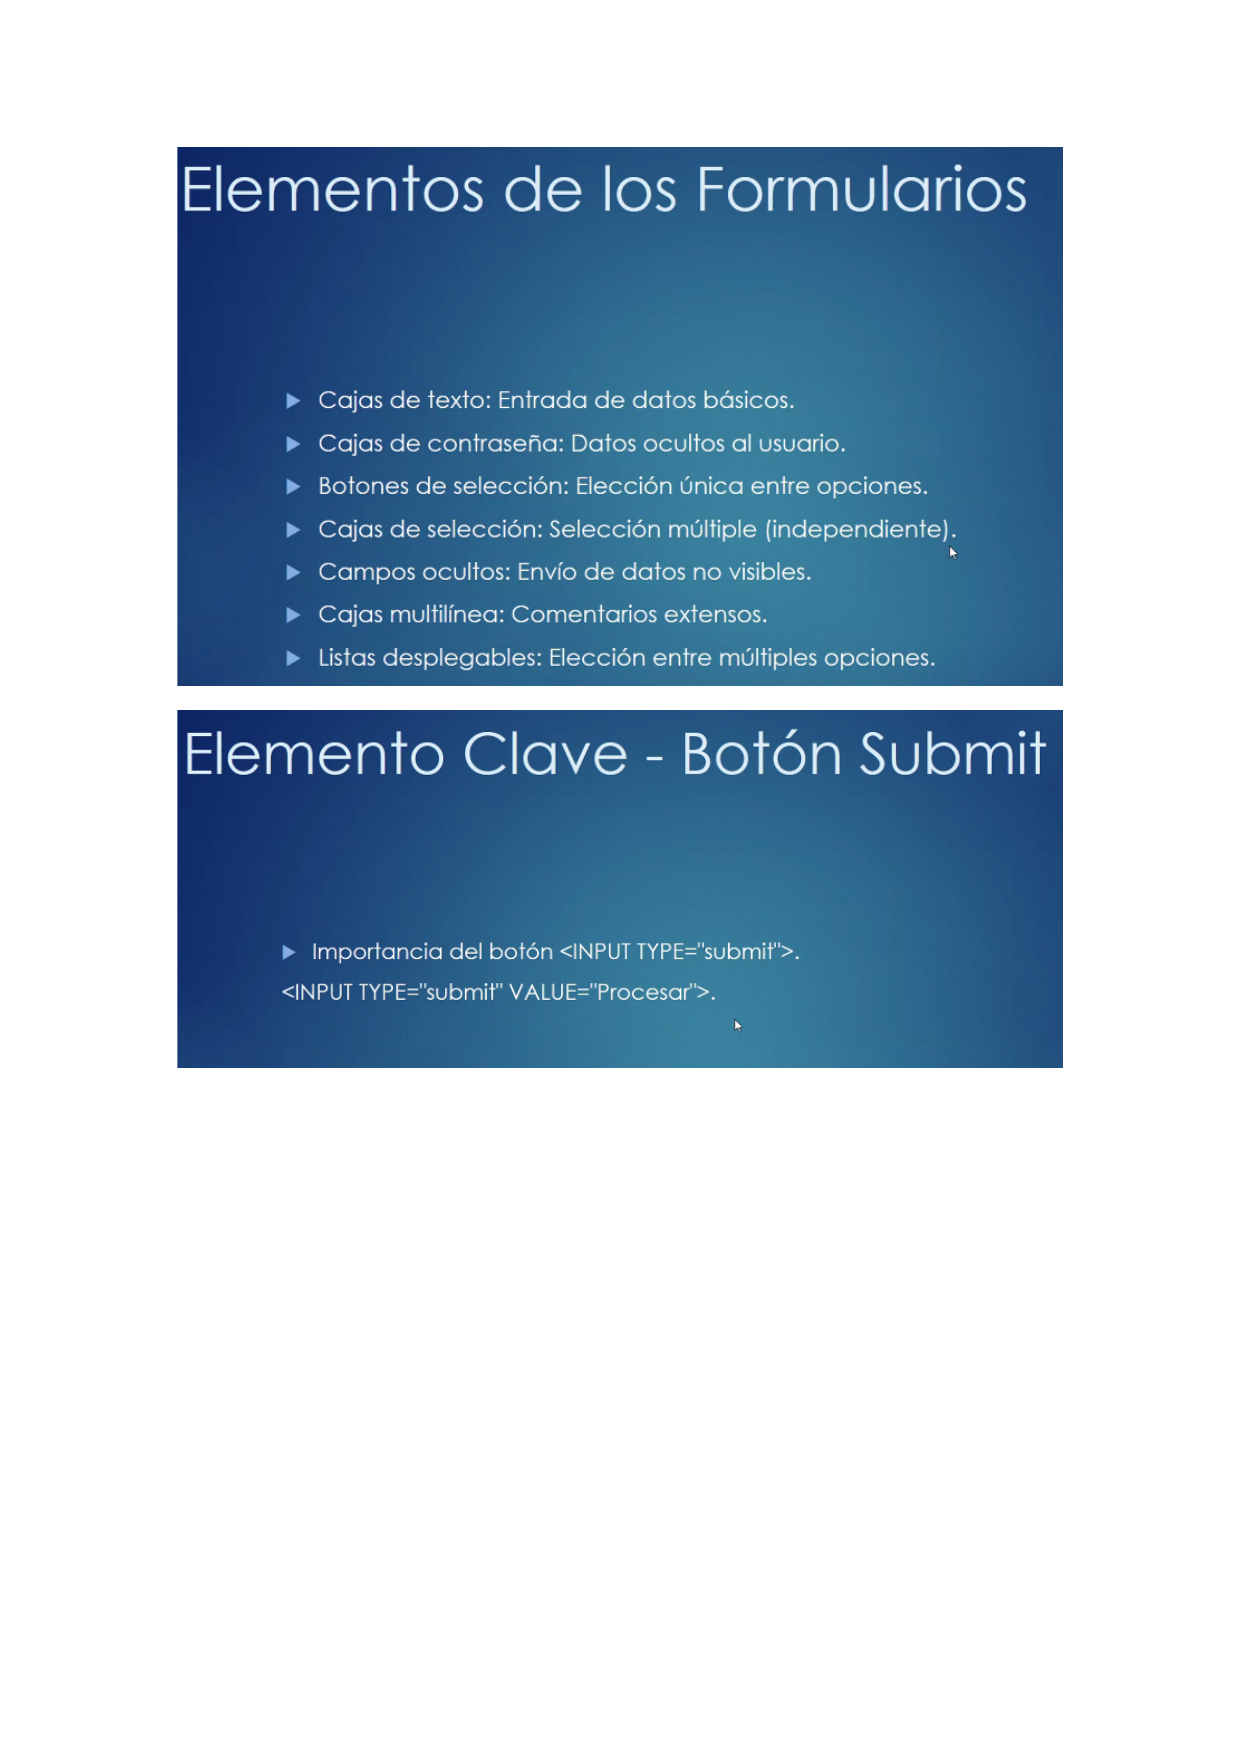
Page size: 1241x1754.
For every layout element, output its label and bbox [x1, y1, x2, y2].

picture [177, 710, 1063, 1068]
picture [177, 147, 1063, 686]
